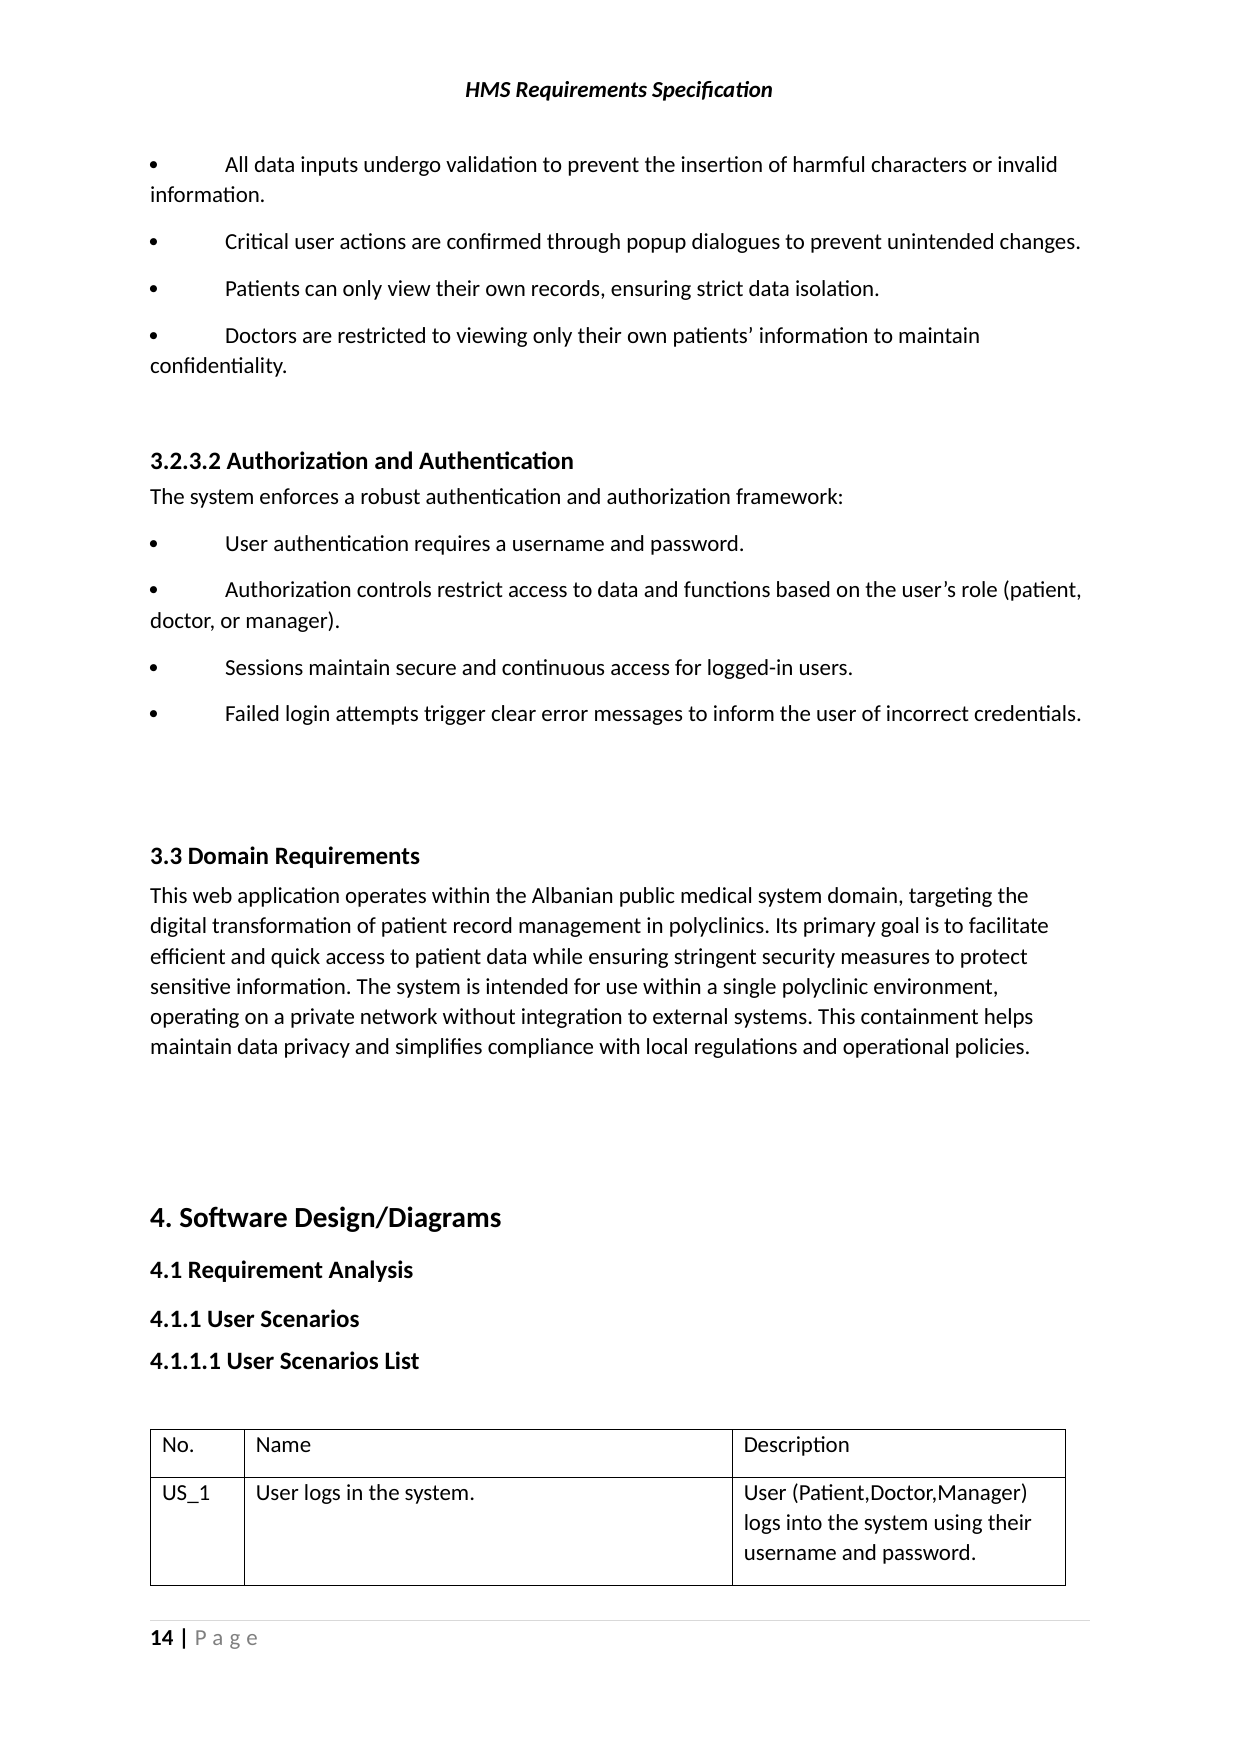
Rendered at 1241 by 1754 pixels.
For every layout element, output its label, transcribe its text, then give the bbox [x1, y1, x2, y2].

list Failed login attempts trigger clear error messages to inform the user of incorrect credentials. [150, 699, 1090, 728]
list Sessions maintain secure and continuous access for logged-in users. [150, 653, 1090, 681]
table_cell User (Patient,Doctor,Manager) logs into the system using their username and password. [733, 1478, 1065, 1585]
subtitle 4.1.1.1 User Scenarios List [150, 1345, 1090, 1375]
text This web application operates within the Albanian public medical system domain, targeting the digital transformation of patient record management in polyclinics. Its primary goal is to facilitate efficient and quick access to patient data while ensuring stringent security measures to protect sensitive information. The system is intended for use within a single polyclinic environment, operating on a private network without integration to external systems. This containment helps maintain data privacy and simplifies compliance with local regulations and operational policies. [150, 881, 1090, 1061]
table_header Description [733, 1430, 1065, 1477]
subtitle 3.2.3.2 Authorization and Authentication [150, 445, 1090, 475]
list Patients can only view their own records, ensuring strict data isolation. [150, 274, 1090, 302]
subtitle 4. Software Design/Diagrams [150, 1199, 1090, 1234]
list All data inputs undergo validation to prevent the insertion of harmful characters or invalid information. [150, 150, 1090, 208]
list User authentication requires a username and password. [150, 529, 1090, 557]
list Doctors are restricted to viewing only their own patients’ information to maintain confidentiality. [150, 321, 1090, 379]
text The system enforces a robust authentication and authorization framework: [150, 482, 1090, 510]
subtitle 4.1 Requirement Analysis [150, 1254, 1090, 1284]
table_cell User logs in the system. [245, 1478, 732, 1585]
list Critical user actions are confirmed through popup dialogues to prevent unintended changes. [150, 227, 1090, 255]
list Authorization controls restrict access to data and functions based on the user’s role (patient, doctor, or manager). [150, 576, 1090, 634]
table_header Name [245, 1430, 732, 1477]
subtitle 3.3 Domain Requirements [150, 840, 1090, 871]
subtitle 4.1.1 User Scenarios [150, 1304, 1090, 1334]
table_header No. [151, 1430, 244, 1477]
table_cell US_1 [151, 1478, 244, 1585]
